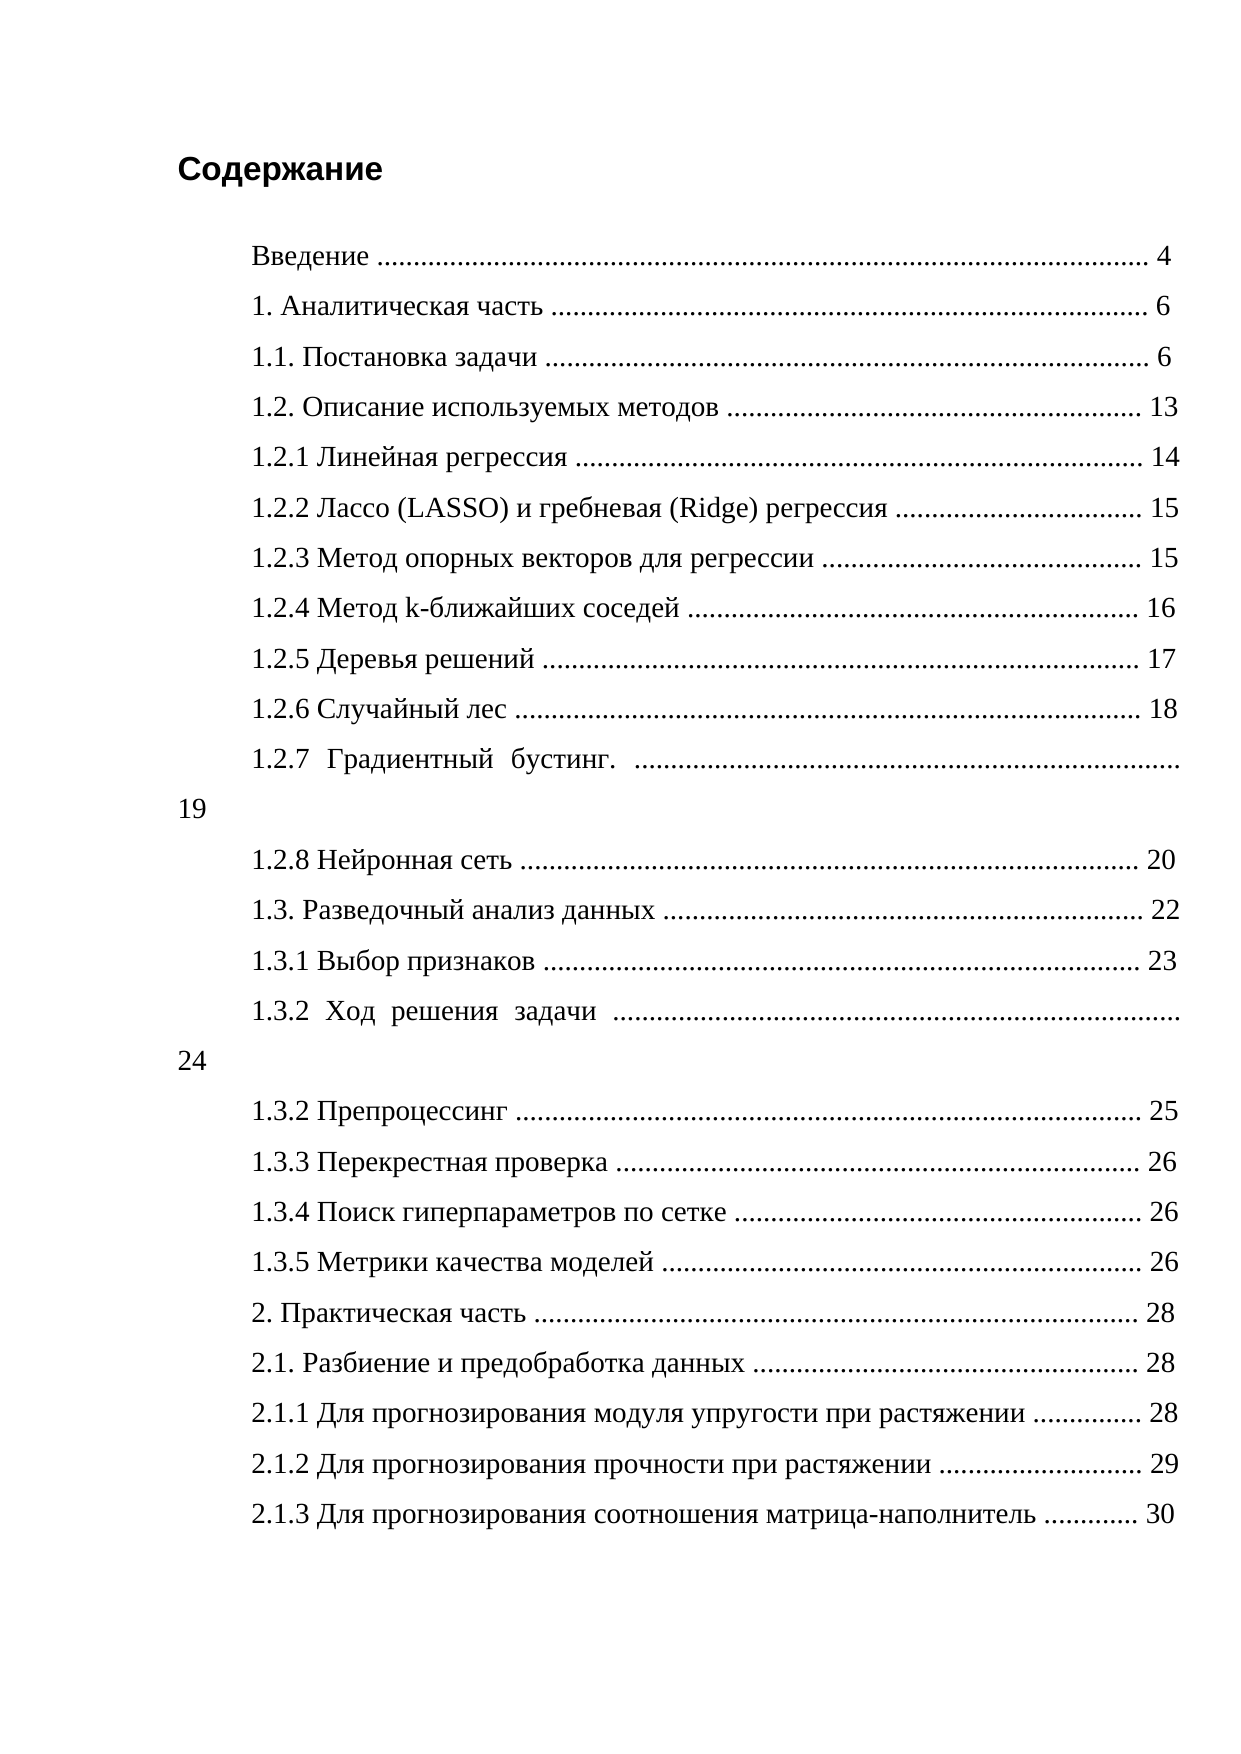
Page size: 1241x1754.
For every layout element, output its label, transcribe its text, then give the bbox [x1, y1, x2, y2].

text 1.3.3 Перекрестная проверка ........................................................................ 26 [177, 1144, 1181, 1177]
text 1.3.1 Выбор признаков .................................................................................. 23 [177, 943, 1181, 976]
text 2.1.3 Для прогнозирования соотношения матрица-наполнитель ............. 30 [177, 1496, 1181, 1529]
text 2. Практическая часть ................................................................................... 28 [177, 1295, 1181, 1328]
text 1.2.4 Метод k-ближайших соседей .............................................................. 16 [177, 590, 1181, 624]
text 1.2. Описание используемых методов ......................................................... 13 [177, 389, 1181, 423]
text 1.3.4 Поиск гиперпараметров по сетке ........................................................ 26 [177, 1194, 1181, 1228]
text 1.2.3 Метод опорных векторов для регрессии ............................................ 15 [177, 540, 1181, 574]
text 1.3.5 Метрики качества моделей .................................................................. 26 [177, 1244, 1181, 1278]
text 1.2.2 Лассо (LASSO) и гребневая (Ridge) регрессия .................................. 15 [177, 490, 1181, 523]
text 1.3. Разведочный анализ данных .................................................................. 22 [177, 892, 1181, 926]
text 2.1.1 Для прогнозирования модуля упругости при растяжении ............... 28 [177, 1395, 1181, 1429]
text 2.1.2 Для прогнозирования прочности при растяжении ............................ 29 [177, 1446, 1181, 1479]
text Введение .......................................................................................................... 4 [177, 238, 1181, 272]
text 1.2.1 Линейная регрессия .............................................................................. 14 [177, 439, 1181, 473]
subtitle Содержание [177, 149, 1181, 188]
text 2.1. Разбиение и предобработка данных ..................................................... 28 [177, 1345, 1181, 1379]
text 1.2.7 Градиентный бустинг. ........................................................................... 19 [177, 741, 1181, 825]
text 1.3.2 Ход решения задачи .............................................................................. 24 [177, 993, 1181, 1077]
text 1.3.2 Препроцессинг ...................................................................................... 25 [177, 1093, 1181, 1127]
text 1.2.5 Деревья решений .................................................................................. 17 [177, 641, 1181, 674]
text 1.2.6 Случайный лес ...................................................................................... 18 [177, 691, 1181, 724]
text 1.1. Постановка задачи ................................................................................... 6 [177, 339, 1181, 372]
text 1.2.8 Нейронная сеть ..................................................................................... 20 [177, 842, 1181, 876]
text 1. Аналитическая часть .................................................................................. 6 [177, 288, 1181, 322]
